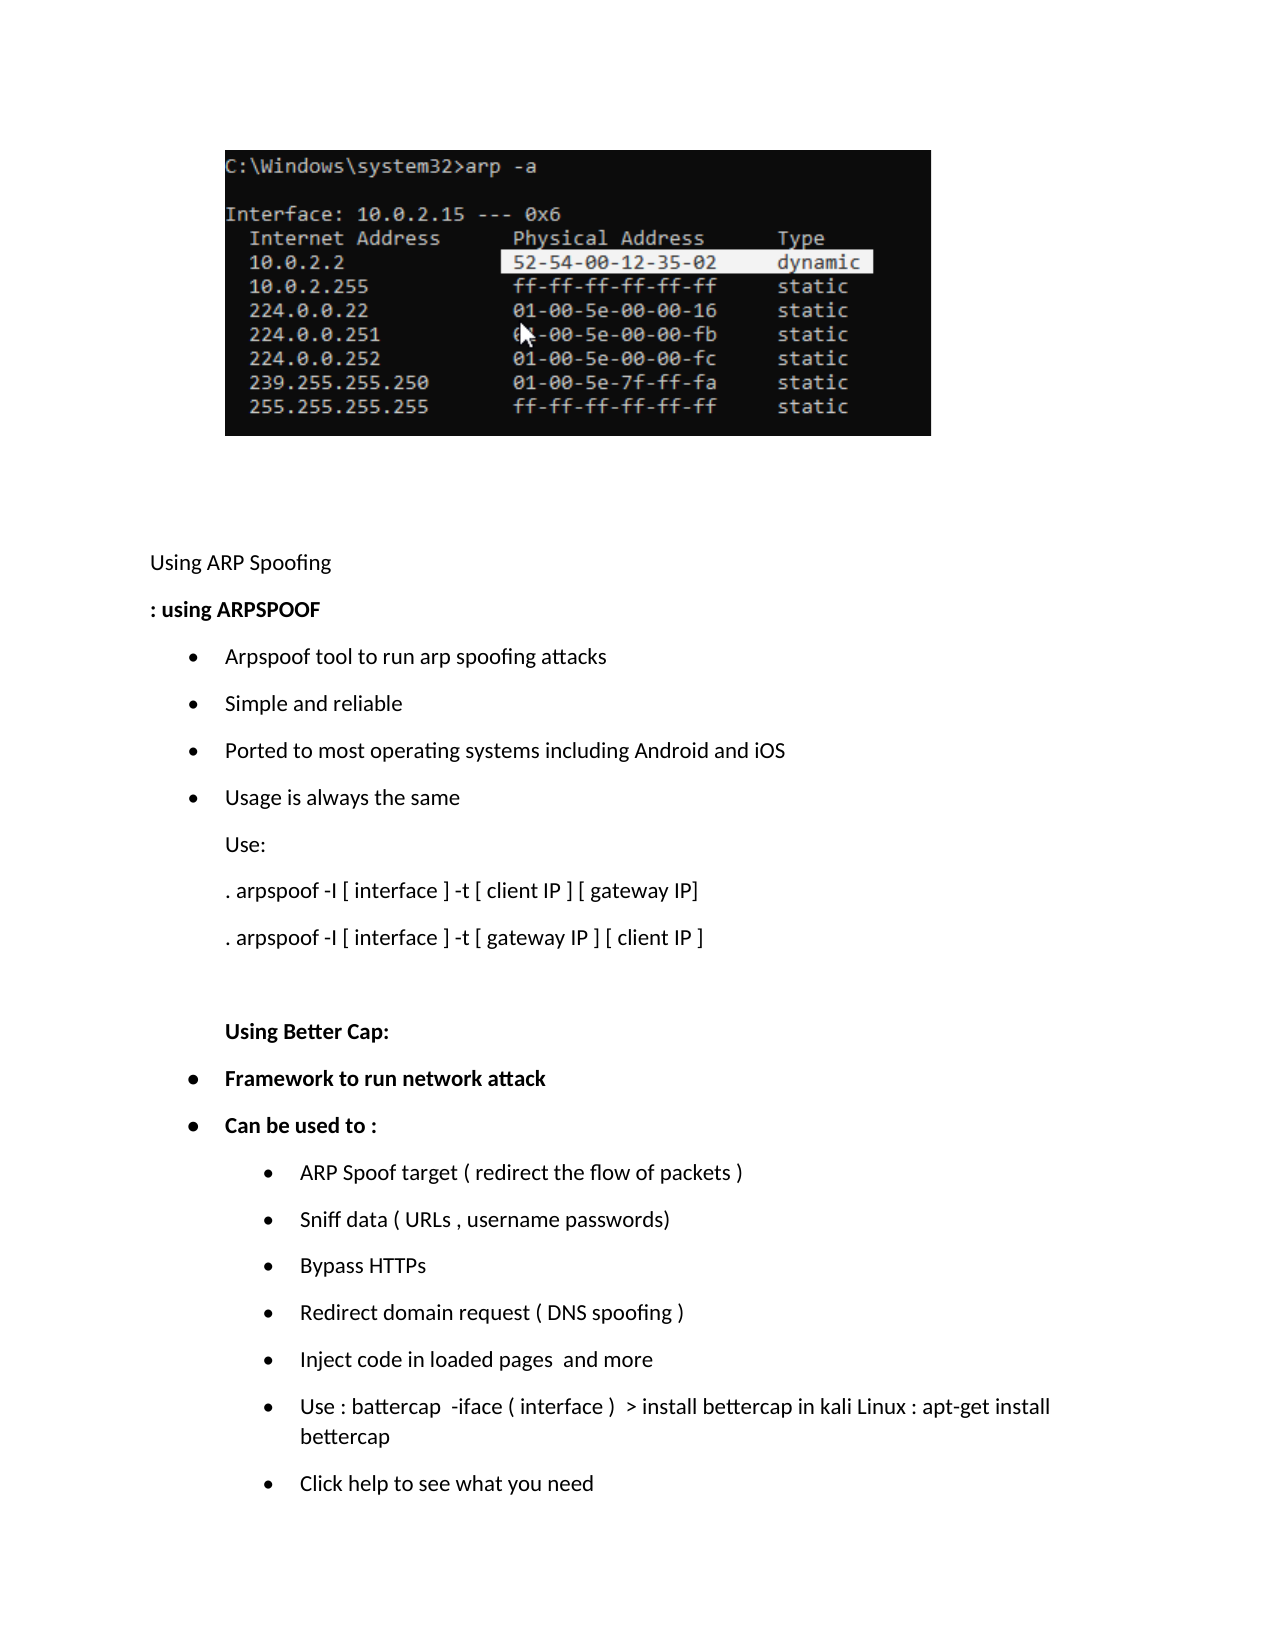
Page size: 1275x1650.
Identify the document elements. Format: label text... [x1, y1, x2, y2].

picture [225, 150, 932, 436]
list Can be used to : [187, 1111, 1125, 1139]
list Bypass HTTPs [262, 1252, 1125, 1280]
list Sniff data ( URLs , username passwords) [262, 1205, 1125, 1233]
text Using Better Cap: [225, 1017, 1125, 1045]
text Using ARP Spoofing [150, 548, 1125, 577]
list Inject code in loaded pages and more [262, 1345, 1125, 1373]
text Use: [225, 830, 1125, 858]
text . arpspoof -I [ interface ] -t [ gateway IP ] [ client IP ] [225, 923, 1125, 952]
list Click help to see what you need [262, 1469, 1125, 1497]
list Ported to most operating systems including Android and iOS [187, 736, 1125, 764]
list ARP Spoof target ( redirect the flow of packets ) [262, 1158, 1125, 1186]
list Arpspoof tool to run arp spoofing attacks [187, 642, 1125, 670]
list Usage is always the same [187, 783, 1125, 811]
text . arpspoof -I [ interface ] -t [ client IP ] [ gateway IP] [225, 877, 1125, 905]
list Simple and reliable [187, 689, 1125, 717]
text : using ARPSPOOF [150, 595, 1125, 623]
list Framework to run network attack [187, 1064, 1125, 1092]
list Use : battercap -iface ( interface ) > install bettercap in kali Linux : apt-get install bettercap [262, 1392, 1125, 1451]
list Redirect domain request ( DNS spoofing ) [262, 1298, 1125, 1327]
